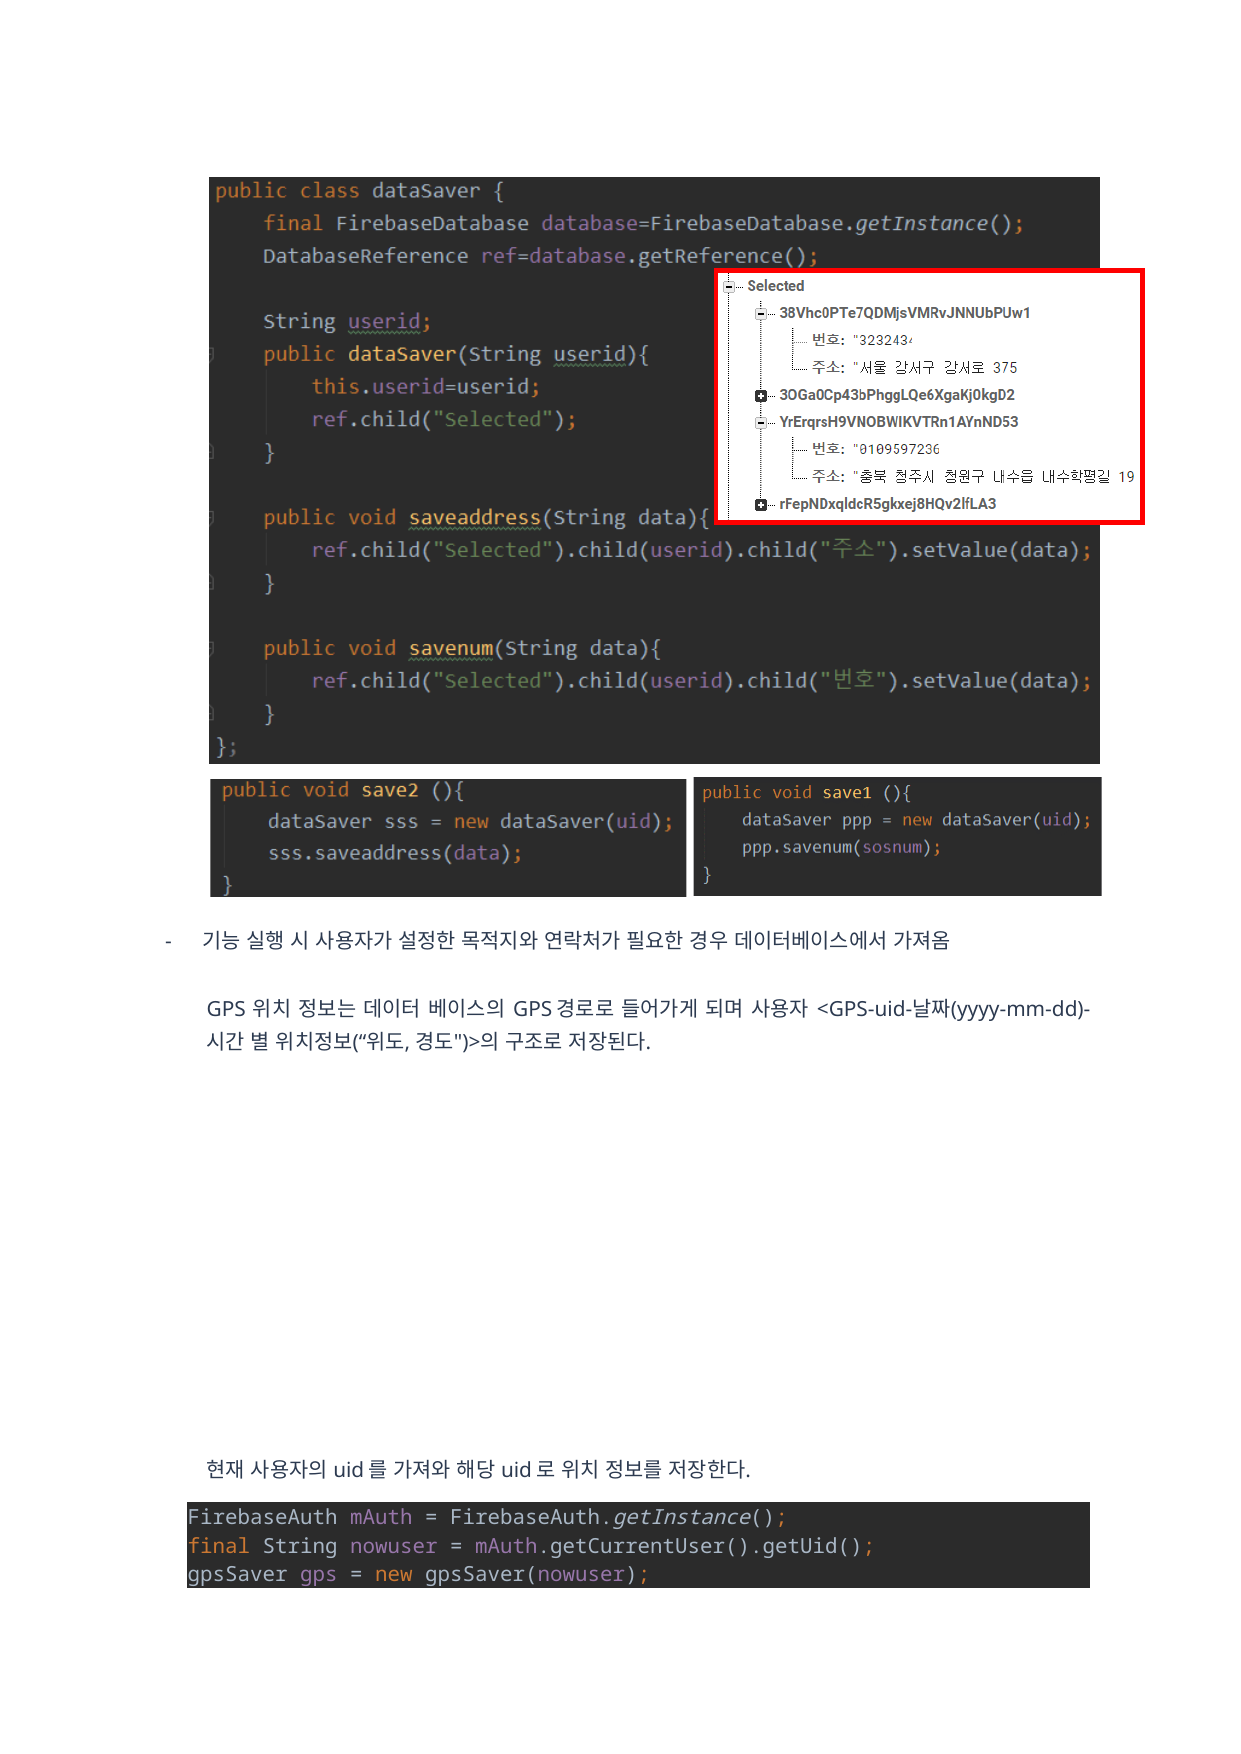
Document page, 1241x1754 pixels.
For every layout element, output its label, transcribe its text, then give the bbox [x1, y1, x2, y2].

list GPS 위치 정보는 데이터 베이스의 GPS경로로 들어가게 되며 사용자 <GPS-uid-날짜(yyyy-mm-dd)-시간 별 위치정보(“위도, 경도")>의 구조로 저장된다. [206, 992, 1090, 1056]
picture [210, 779, 687, 897]
list 기능 실행 시 사용자가 설정한 목적지와 연락처가 필요한 경우 데이터베이스에서 가져옴 [165, 924, 1090, 954]
picture [718, 273, 1140, 520]
picture [693, 777, 1102, 896]
list 현재 사용자의 uid를 가져와 해당 uid로 위치 정보를 저장한다. [206, 1453, 1090, 1483]
list FirebaseAuth mAuth = FirebaseAuth.getInstance(); final String nowuser = mAuth.getCurrentUser().getUid(); gpsSaver gps = new gpsSaver(nowuser); [187, 1502, 1090, 1588]
picture [209, 177, 1100, 764]
